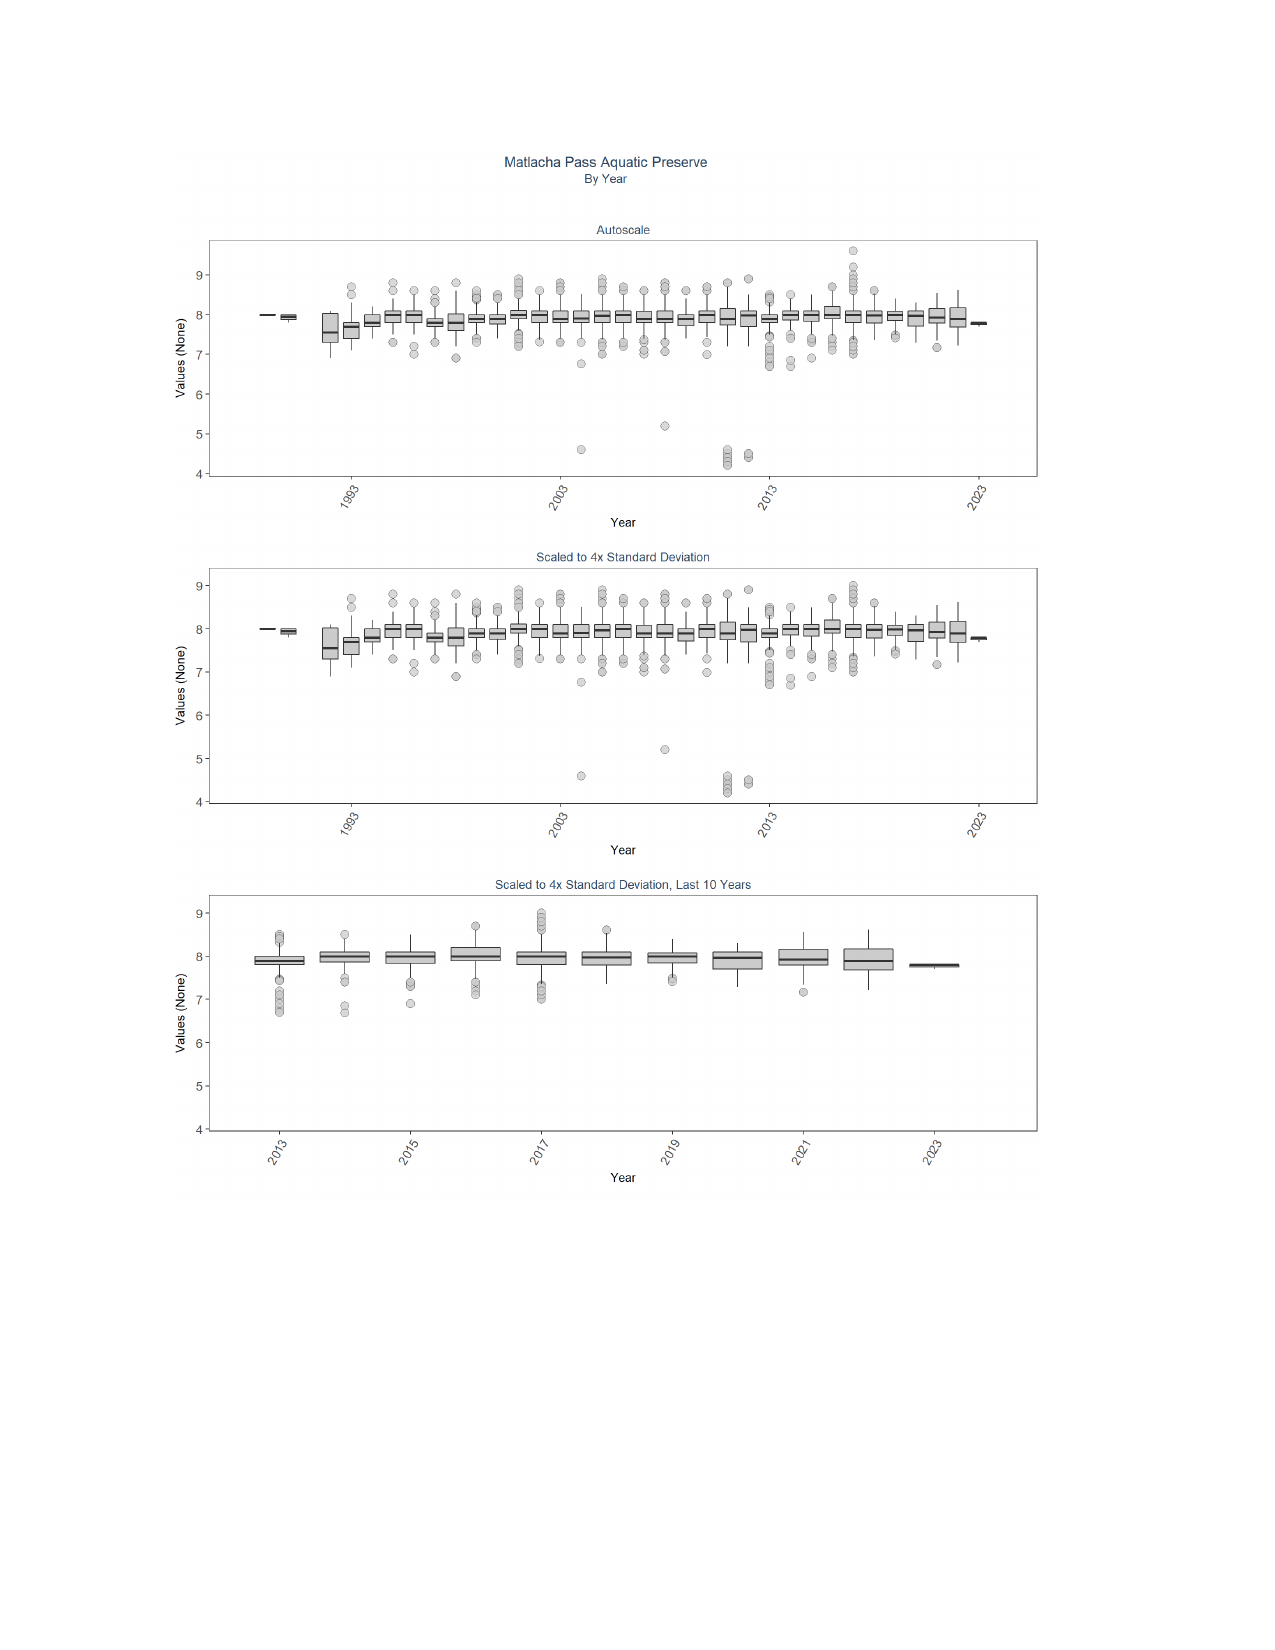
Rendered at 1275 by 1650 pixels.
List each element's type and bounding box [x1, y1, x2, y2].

picture [168, 150, 1044, 1200]
